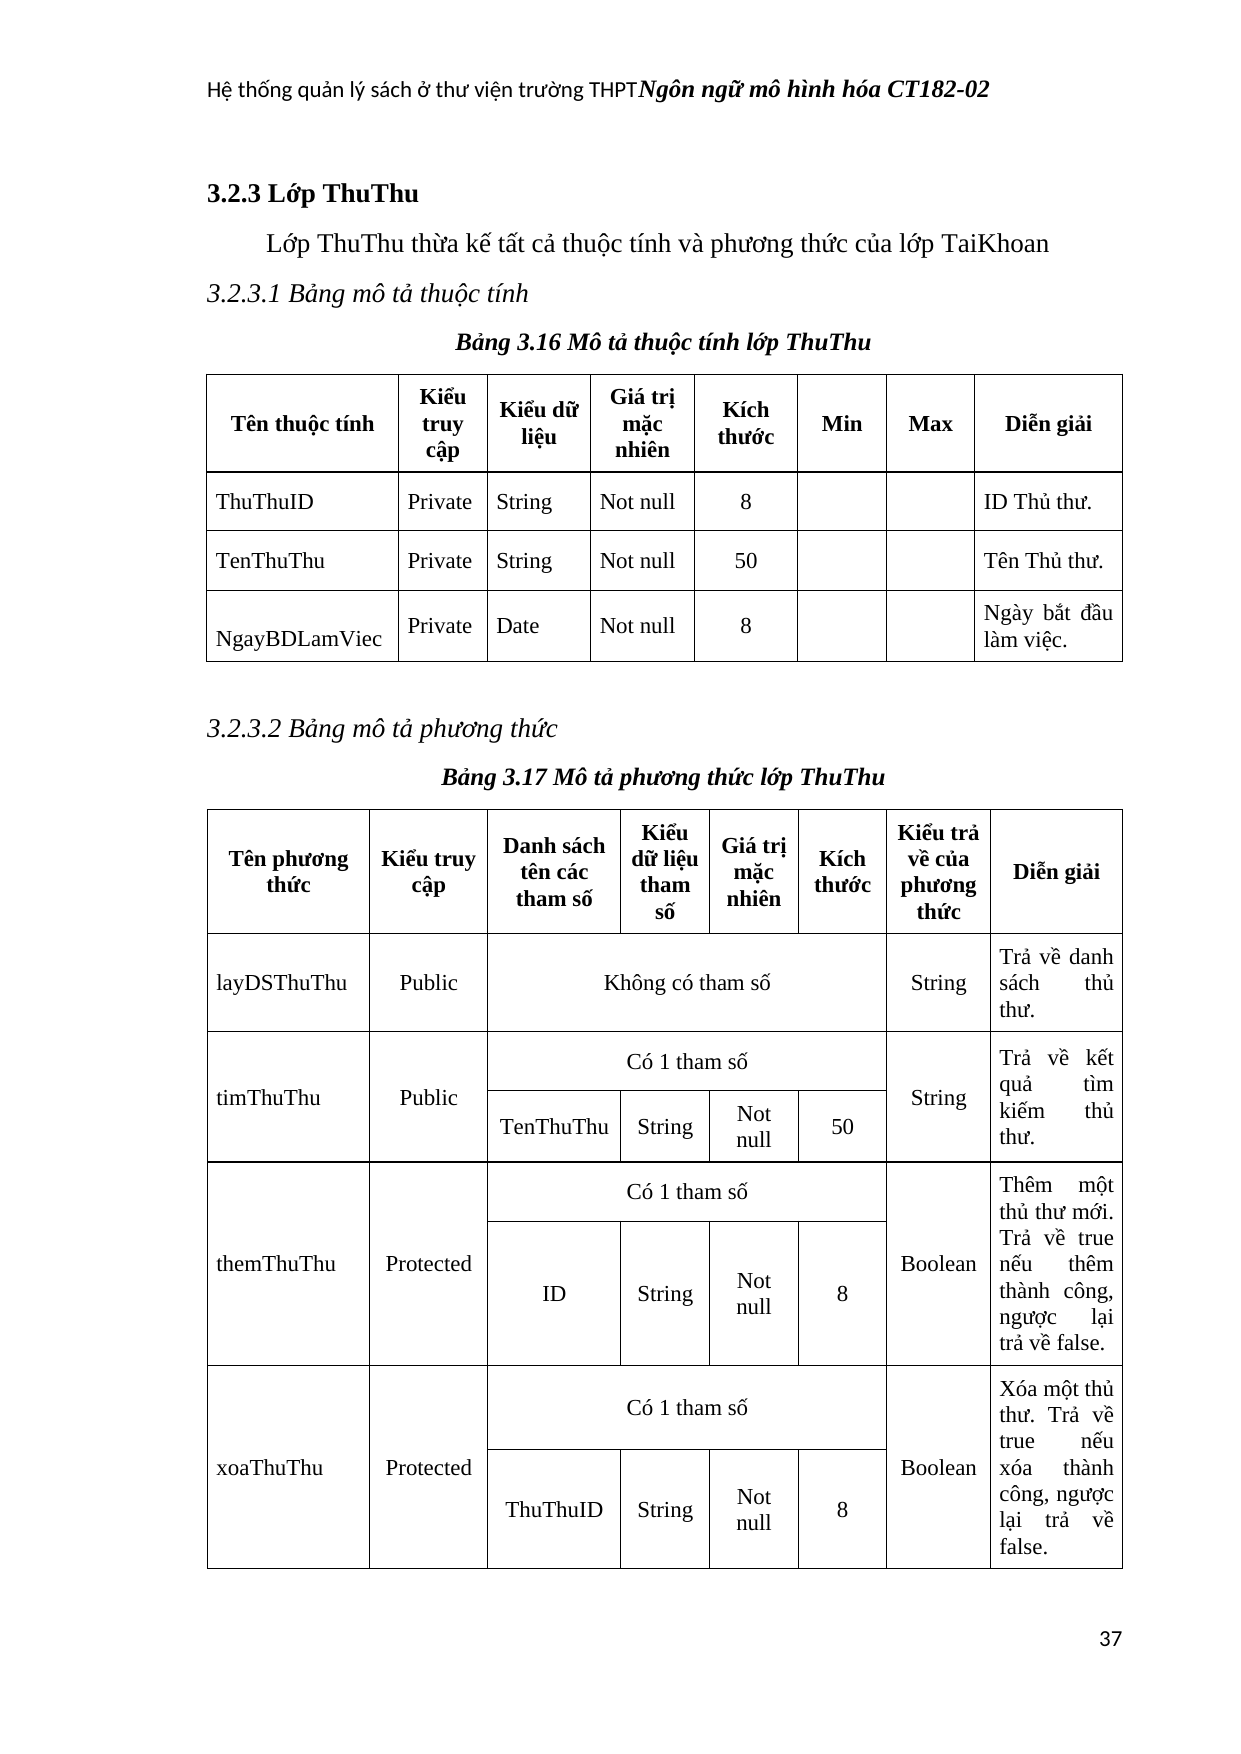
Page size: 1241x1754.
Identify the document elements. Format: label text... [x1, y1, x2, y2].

table_header Min [798, 375, 886, 471]
table_cell [887, 591, 974, 661]
table_cell ThuThuID [207, 473, 398, 530]
table_cell String [488, 473, 590, 530]
table_cell Boolean [887, 1163, 990, 1365]
table_cell Private [399, 531, 487, 589]
table_header Max [887, 375, 974, 471]
table_cell String [621, 1091, 709, 1161]
table_header Kiểu truy cập [399, 375, 487, 471]
table_cell Có 1 tham số [488, 1032, 886, 1090]
table_cell String [488, 531, 590, 589]
table_header Giá trị mặc nhiên [710, 810, 798, 933]
table_cell [798, 591, 886, 661]
table_cell 50 [799, 1091, 886, 1161]
text Bảng . Mô tả thuộc tính lớp ThuThu [207, 327, 1122, 355]
table_header Giá trị mặc nhiên [591, 375, 694, 471]
table_cell 8 [695, 473, 797, 530]
table_header Danh sách tên các tham số [488, 810, 620, 933]
table_cell ID Thủ thư. [975, 473, 1122, 530]
table_cell themThuThu [208, 1163, 369, 1365]
table_cell [798, 473, 886, 530]
table_cell TenThuThu [207, 531, 398, 589]
table_cell ID [488, 1222, 620, 1365]
table_cell [887, 531, 974, 589]
table_header Tên phương thức [208, 810, 369, 933]
subtitle Lớp ThuThu [207, 177, 1122, 208]
table_cell Public [370, 1032, 487, 1161]
table_cell ThuThuID [488, 1450, 620, 1568]
table_cell Có 1 tham số [488, 1163, 886, 1221]
table_header Kiểu dữ liệu tham số [621, 810, 709, 933]
table_cell Tên Thủ thư. [975, 531, 1122, 589]
subtitle Bảng mô tả thuộc tính [207, 277, 1122, 308]
table_cell [887, 473, 974, 530]
table_cell Không có tham số [488, 934, 886, 1031]
text Bảng . Mô tả phương thức lớp ThuThu [207, 762, 1122, 791]
table_header Kích thước [695, 375, 797, 471]
table_cell 8 [695, 591, 797, 661]
table_header Diễn giải [991, 810, 1122, 933]
table_cell Trả về danh sách thủ thư. [991, 934, 1122, 1031]
table_cell String [887, 1032, 990, 1161]
table_cell Protected [370, 1366, 487, 1568]
table_cell xoaThuThu [208, 1366, 369, 1568]
table_cell Có 1 tham số [488, 1366, 886, 1449]
table_cell Thêm một thủ thư mới. Trả về true nếu thêm thành công, ngược lại trả về false. [991, 1163, 1122, 1365]
table_cell TenThuThu [488, 1091, 620, 1161]
subtitle Bảng mô tả phương thức [207, 712, 1122, 743]
table_cell String [887, 934, 990, 1031]
table_cell String [621, 1222, 709, 1365]
table_cell 8 [799, 1450, 886, 1568]
table_header Kiểu trả về của phương thức [887, 810, 990, 933]
table_cell layDSThuThu [208, 934, 369, 1031]
table_cell Protected [370, 1163, 487, 1365]
table_header Kiểu dữ liệu [488, 375, 590, 471]
table_header Diễn giải [975, 375, 1122, 471]
table_cell Not null [591, 531, 694, 589]
table_cell Public [370, 934, 487, 1031]
table_header Tên thuộc tính [207, 375, 398, 471]
table_cell Not null [710, 1450, 798, 1568]
table_cell 50 [695, 531, 797, 589]
table_cell Not null [591, 591, 694, 661]
table_cell Date [488, 591, 590, 661]
table_cell [798, 531, 886, 589]
table_cell Not null [710, 1091, 798, 1161]
table_cell NgayBDLamViec [207, 591, 398, 661]
table_cell String [621, 1450, 709, 1568]
table_header Kích thước [799, 810, 886, 933]
table_cell Ngày bắt đầu làm việc. [975, 591, 1122, 661]
table_cell 8 [799, 1222, 886, 1365]
table_cell Private [399, 473, 487, 530]
table_cell Not null [591, 473, 694, 530]
table_cell Trả về kết quả tìm kiếm thủ thư. [991, 1032, 1122, 1161]
table_cell Not null [710, 1222, 798, 1365]
text Lớp ThuThu thừa kế tất cả thuộc tính và phương thức của lớp TaiKhoan [207, 227, 1122, 258]
table_cell Private [399, 591, 487, 661]
table_cell timThuThu [208, 1032, 369, 1161]
table_cell Xóa một thủ thư. Trả về true nếu xóa thành công, ngược lại trả về false. [991, 1366, 1122, 1568]
table_header Kiểu truy cập [370, 810, 487, 933]
table_cell Boolean [887, 1366, 990, 1568]
